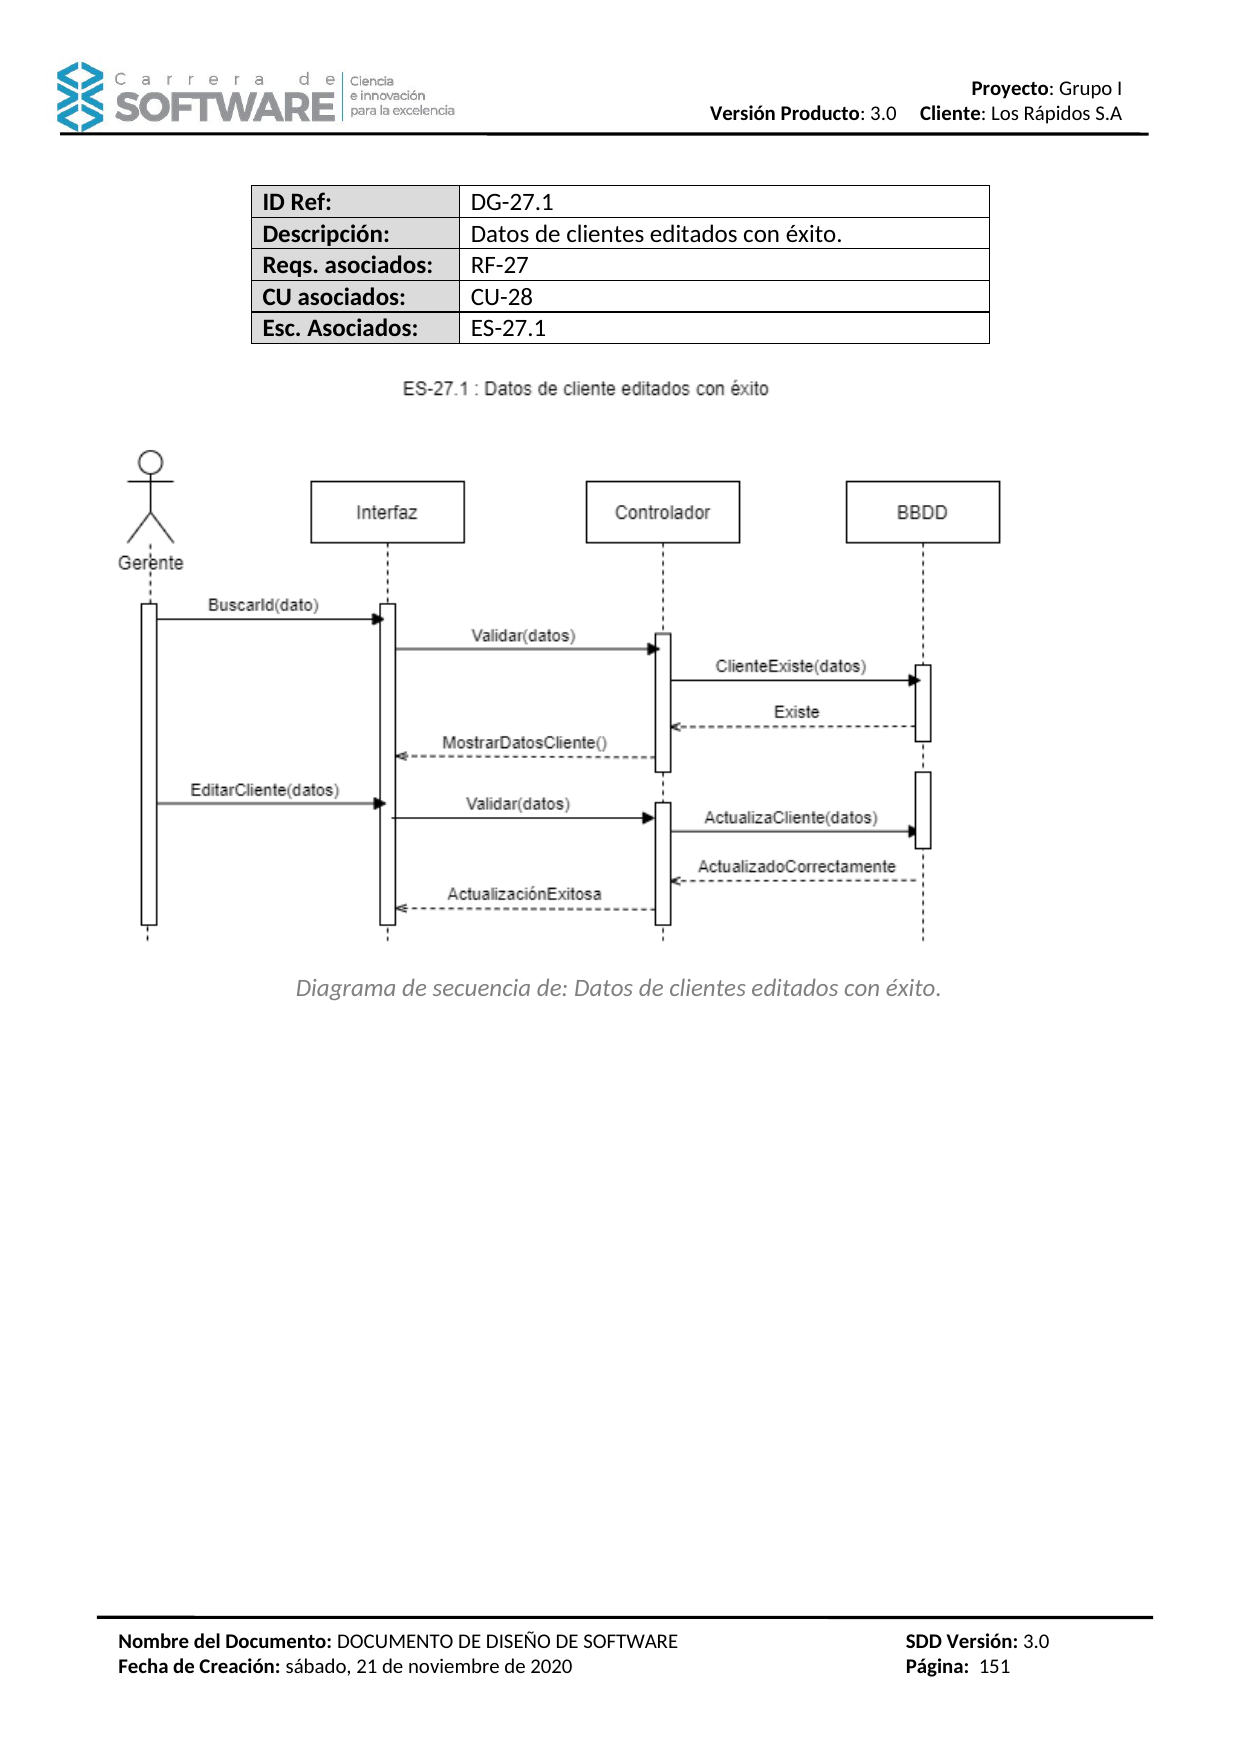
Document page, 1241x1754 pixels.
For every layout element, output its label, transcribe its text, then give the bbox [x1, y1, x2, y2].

table_cell Descripción: [252, 218, 459, 248]
table_cell Reqs. asociados: [252, 249, 459, 280]
table_header ID Ref: [252, 186, 459, 217]
table_cell CU asociados: [252, 281, 459, 311]
table_cell ES-27.1 [460, 313, 989, 343]
table_cell Esc. Asociados: [252, 313, 459, 343]
table_cell RF-27 [460, 249, 989, 280]
table_header DG-27.1 [460, 186, 989, 217]
picture [46, 46, 461, 154]
text Diagrama de secuencia de: Datos de clientes editados con éxito. [118, 972, 1122, 1002]
table_cell Datos de clientes editados con éxito. [460, 218, 989, 248]
picture [118, 374, 1123, 972]
table_cell CU-28 [460, 281, 989, 311]
